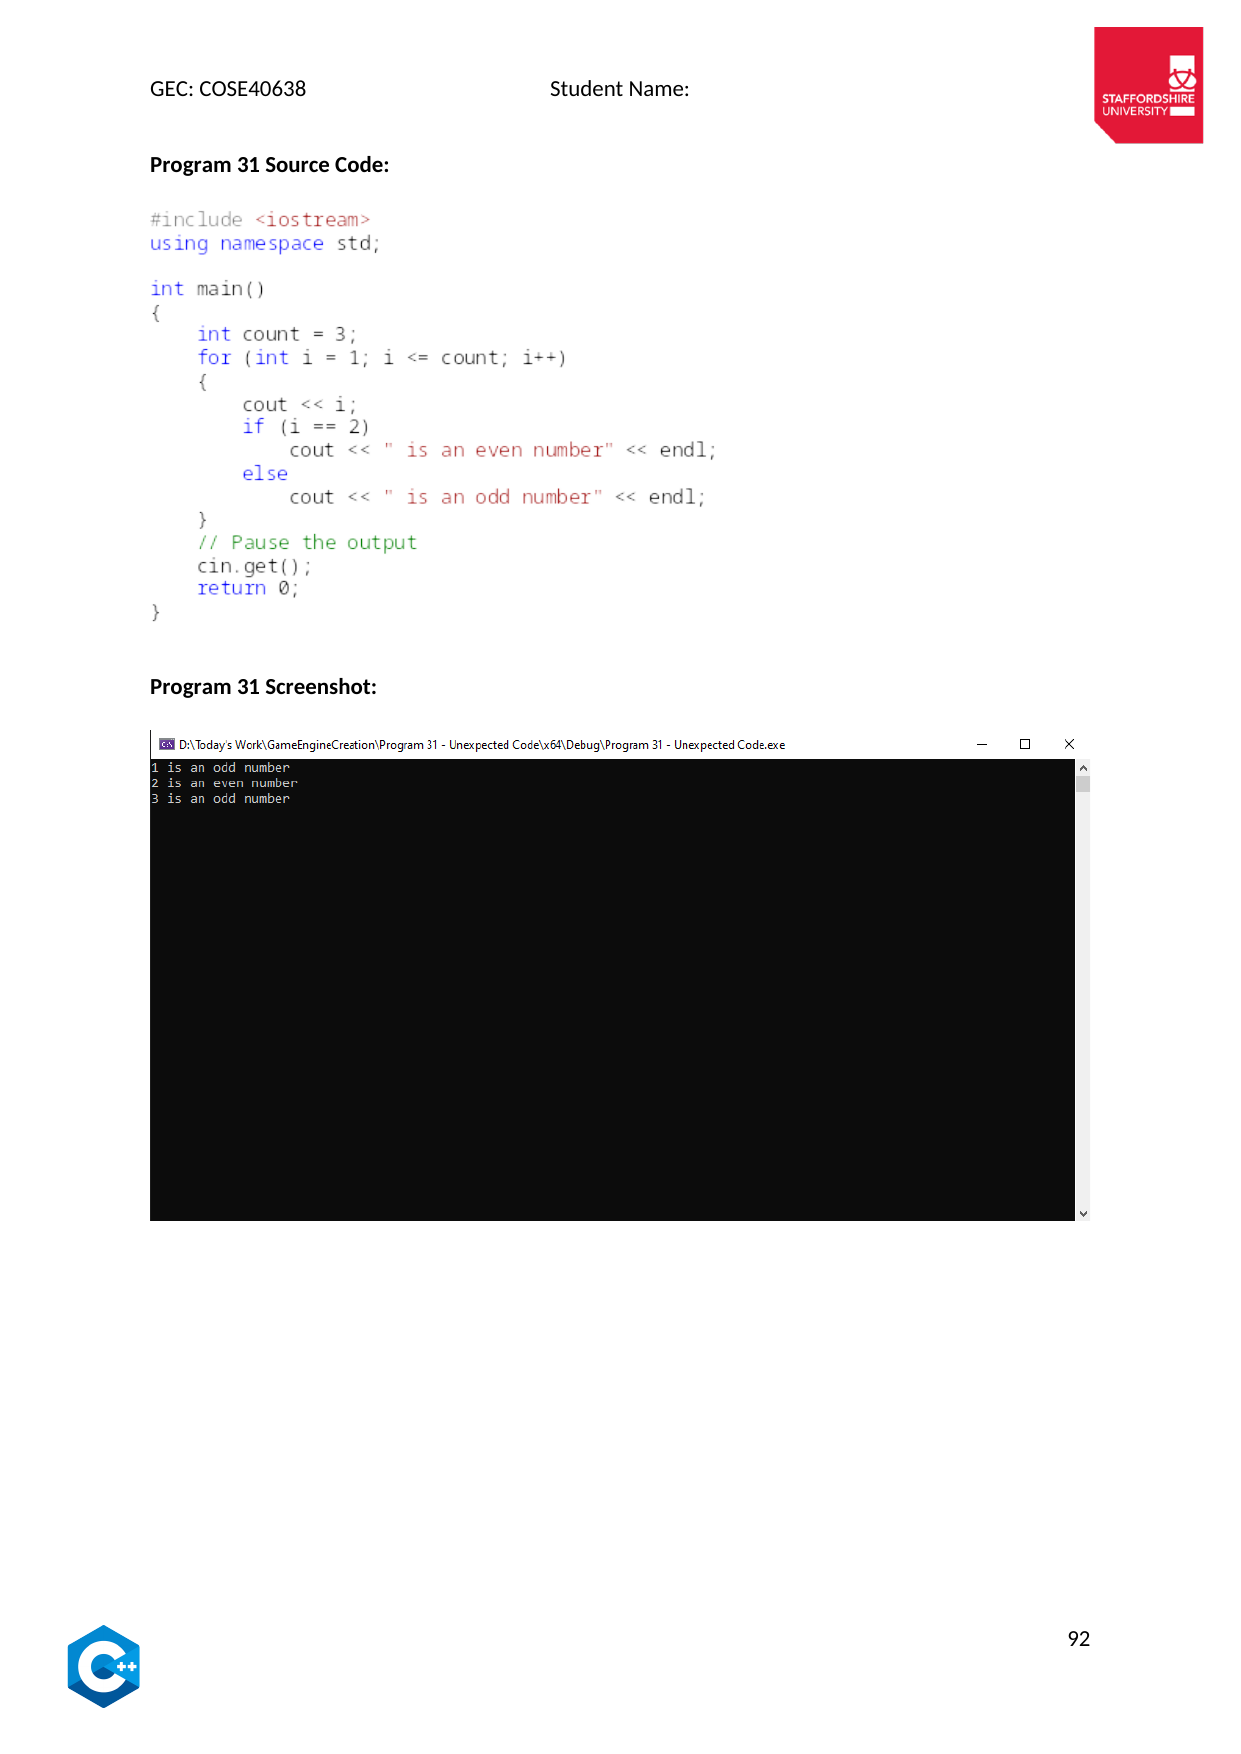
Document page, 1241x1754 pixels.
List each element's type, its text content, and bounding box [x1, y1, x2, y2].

picture [53, 1625, 150, 1708]
text Program 31 Screenshot: [150, 672, 1090, 700]
picture [1088, 27, 1209, 148]
text Program 31 Source Code: [150, 150, 1090, 178]
picture [150, 730, 1091, 1221]
